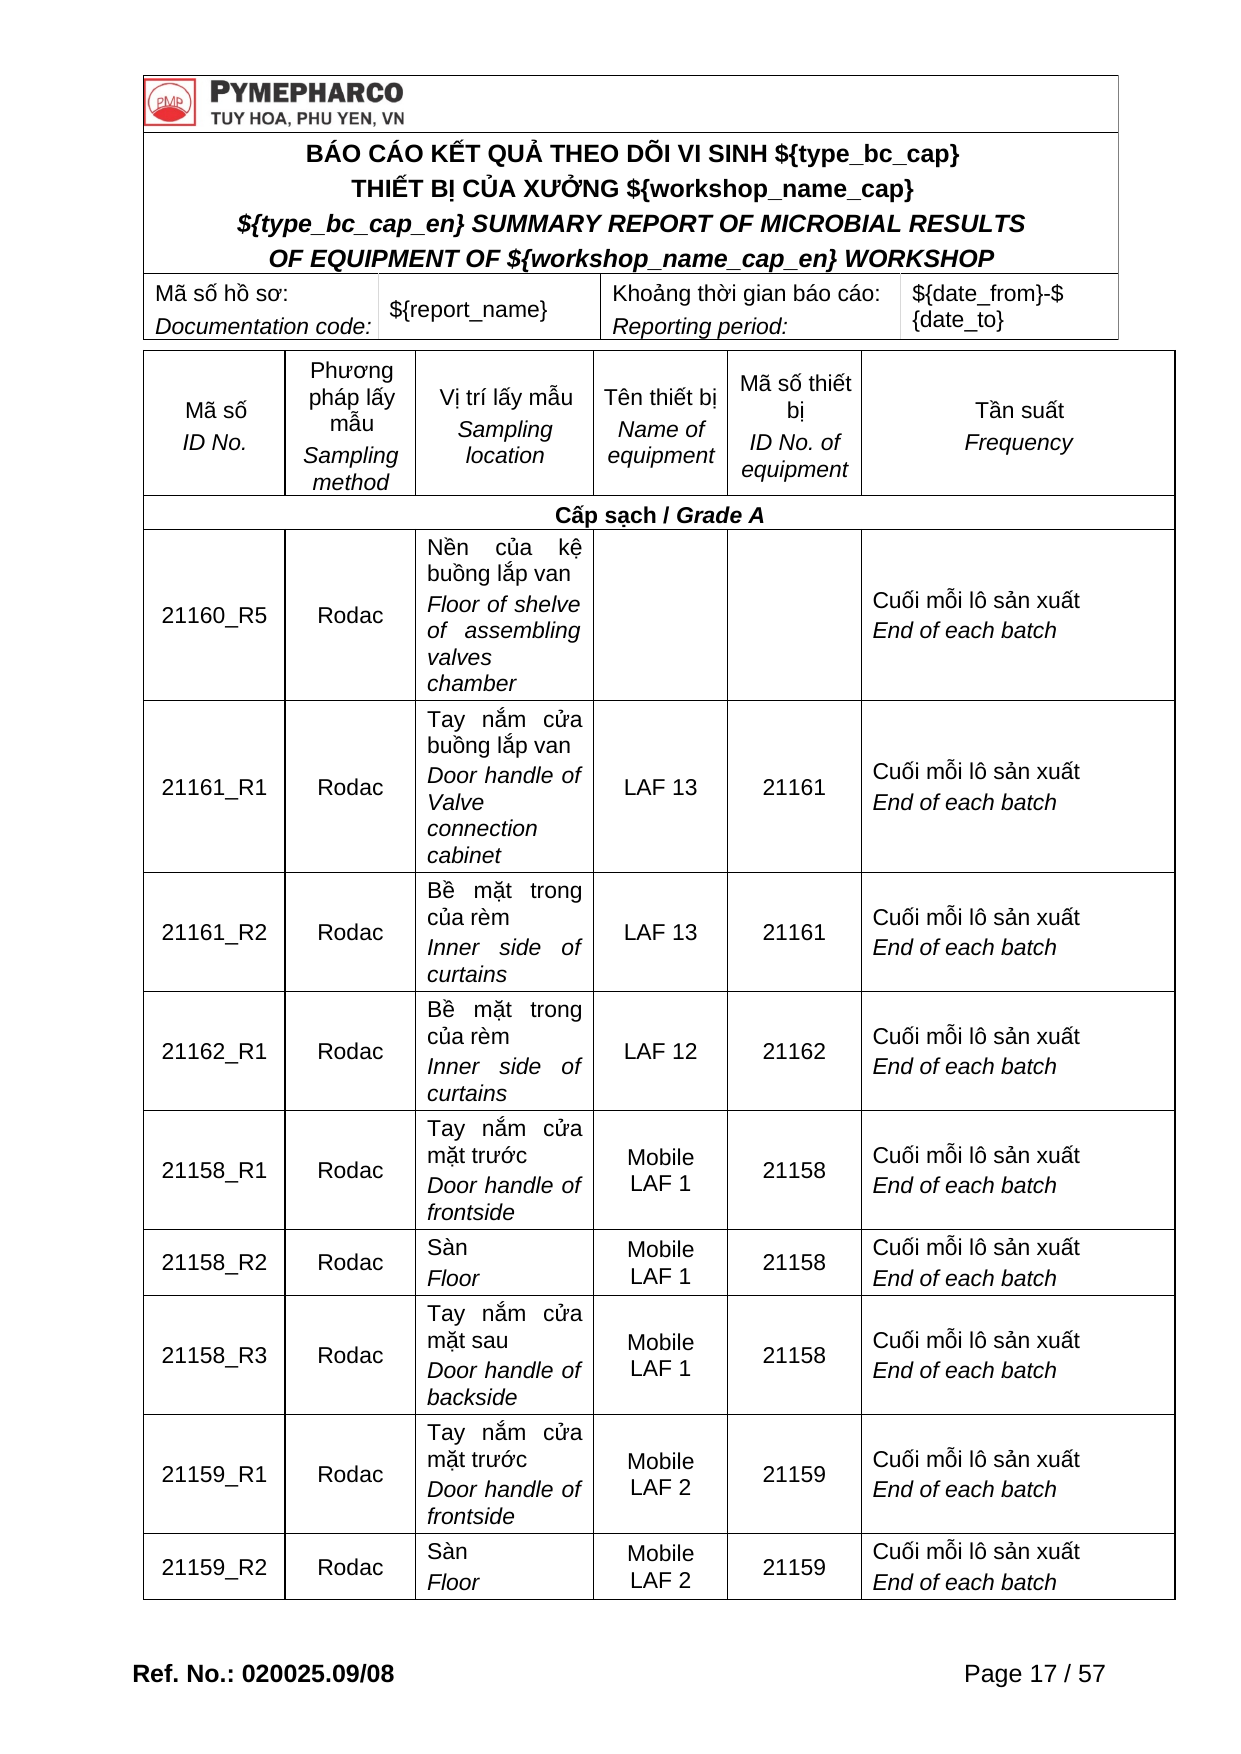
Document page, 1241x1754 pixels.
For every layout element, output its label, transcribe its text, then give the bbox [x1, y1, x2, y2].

table_cell 21161_R2 [144, 873, 284, 991]
table_cell Tay nắm cửa mặt trước Door handle of frontside [416, 1415, 593, 1533]
table_cell 21158_R1 [144, 1111, 284, 1229]
table_cell LAF 12 [594, 992, 727, 1110]
table_cell Cuối mỗi lô sản xuất End of each batch [862, 701, 1174, 872]
table_cell Mobile LAF 1 [594, 1296, 727, 1414]
table_cell Rodac [286, 1415, 415, 1533]
table_header Mã số ID No. [144, 351, 284, 495]
table_cell 21158 [728, 1111, 861, 1229]
table_cell Rodac [286, 1296, 415, 1414]
table_cell 21160_R5 [144, 530, 284, 700]
table_cell Bề mặt trong của rèm Inner side of curtains [416, 873, 593, 991]
table_cell Bề mặt trong của rèm Inner side of curtains [416, 992, 593, 1110]
table_cell Mobile LAF 2 [594, 1534, 727, 1599]
table_cell 21161 [728, 873, 861, 991]
table_cell Tay nắm cửa mặt sau Door handle of backside [416, 1296, 593, 1414]
table_cell Cuối mỗi lô sản xuất End of each batch [862, 530, 1174, 700]
table_cell Rodac [286, 992, 415, 1110]
table_header Tần suất Frequency [862, 351, 1174, 495]
table_cell Cuối mỗi lô sản xuất End of each batch [862, 1296, 1174, 1414]
table_cell 21159 [728, 1415, 861, 1533]
table_cell Rodac [286, 1111, 415, 1229]
table_cell Mobile LAF 1 [594, 1230, 727, 1295]
table_cell Cuối mỗi lô sản xuất End of each batch [862, 1415, 1174, 1533]
table_cell Cuối mỗi lô sản xuất End of each batch [862, 873, 1174, 991]
picture [144, 78, 404, 127]
table_cell LAF 13 [594, 873, 727, 991]
table_cell 21162_R1 [144, 992, 284, 1110]
table_cell Rodac [286, 1534, 415, 1599]
table_cell Mobile LAF 1 [594, 1111, 727, 1229]
table_header Mã số thiết bị ID No. of equipment [728, 351, 861, 495]
table_cell 21158 [728, 1296, 861, 1414]
table_cell Sàn Floor [416, 1230, 593, 1295]
table_cell Tay nắm cửa buồng lắp van Door handle of Valve connection cabinet [416, 701, 593, 872]
table_cell Rodac [286, 873, 415, 991]
table_cell Rodac [286, 701, 415, 872]
table_cell Tay nắm cửa mặt trước Door handle of frontside [416, 1111, 593, 1229]
table_cell Sàn Floor [416, 1534, 593, 1599]
table_cell Rodac [286, 530, 415, 700]
table_cell LAF 13 [594, 701, 727, 872]
table_cell 21158_R2 [144, 1230, 284, 1295]
table_cell Nền của kệ buồng lắp van Floor of shelve of assembling valves chamber [416, 530, 593, 700]
table_cell Rodac [286, 1230, 415, 1295]
table_cell 21159 [728, 1534, 861, 1599]
table_cell Cuối mỗi lô sản xuất End of each batch [862, 1111, 1174, 1229]
table_cell 21161 [728, 701, 861, 872]
table_cell 21159_R1 [144, 1415, 284, 1533]
table_cell Cuối mỗi lô sản xuất End of each batch [862, 1230, 1174, 1295]
table_header Vị trí lấy mẫu Sampling location [416, 351, 593, 495]
table_cell Mobile LAF 2 [594, 1415, 727, 1533]
table_cell 21161_R1 [144, 701, 284, 872]
table_cell Cuối mỗi lô sản xuất End of each batch [862, 1534, 1174, 1599]
table_header Tên thiết bị Name of equipment [594, 351, 727, 495]
table_cell 21162 [728, 992, 861, 1110]
table_header Phương pháp lấy mẫu Sampling method [286, 351, 415, 495]
table_cell Cuối mỗi lô sản xuất End of each batch [862, 992, 1174, 1110]
table_cell 21158_R3 [144, 1296, 284, 1414]
table_cell 21158 [728, 1230, 861, 1295]
table_cell Cấp sạch / Grade A [144, 496, 1174, 529]
table_cell 21159_R2 [144, 1534, 284, 1599]
